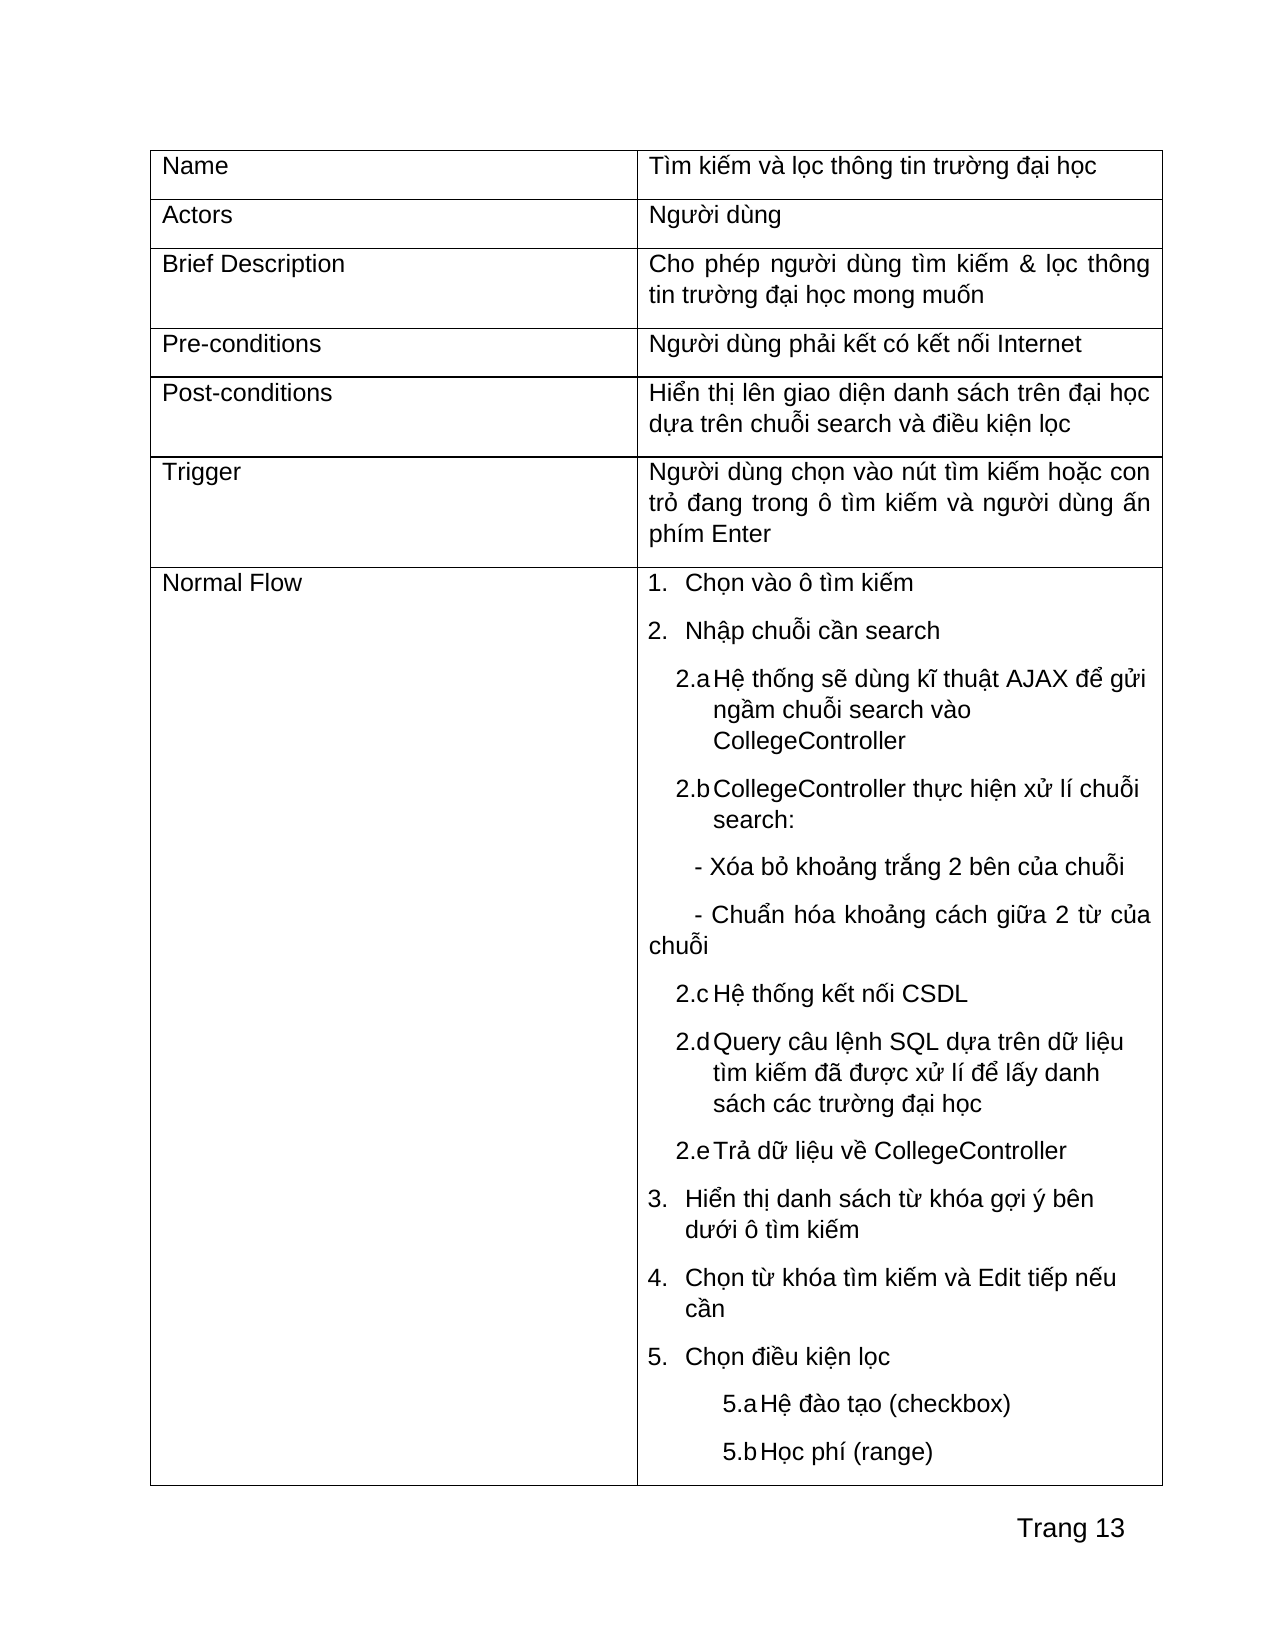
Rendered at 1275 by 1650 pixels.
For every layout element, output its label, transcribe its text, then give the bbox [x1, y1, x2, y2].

table_cell Post-conditions [151, 378, 637, 456]
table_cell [638, 568, 1162, 1485]
table_cell Người dùng [638, 200, 1162, 248]
table_cell Brief Description [151, 249, 637, 328]
table_cell Hiển thị lên giao diện danh sách trên đại học dựa trên chuỗi search và điều kiện lọc [638, 378, 1162, 456]
table_cell Trigger [151, 458, 637, 567]
table_header Tìm kiếm và lọc thông tin trường đại học [638, 151, 1162, 199]
table_header Name [151, 151, 637, 199]
table_cell Cho phép người dùng tìm kiếm & lọc thông tin trường đại học mong muốn [638, 249, 1162, 328]
table_cell Actors [151, 200, 637, 248]
table_cell Người dùng phải kết có kết nối Internet [638, 329, 1162, 376]
table_cell Normal Flow [151, 568, 637, 1485]
table_cell Pre-conditions [151, 329, 637, 376]
table_cell Người dùng chọn vào nút tìm kiếm hoặc con trỏ đang trong ô tìm kiếm và người dùng ấn phím Enter [638, 458, 1162, 567]
